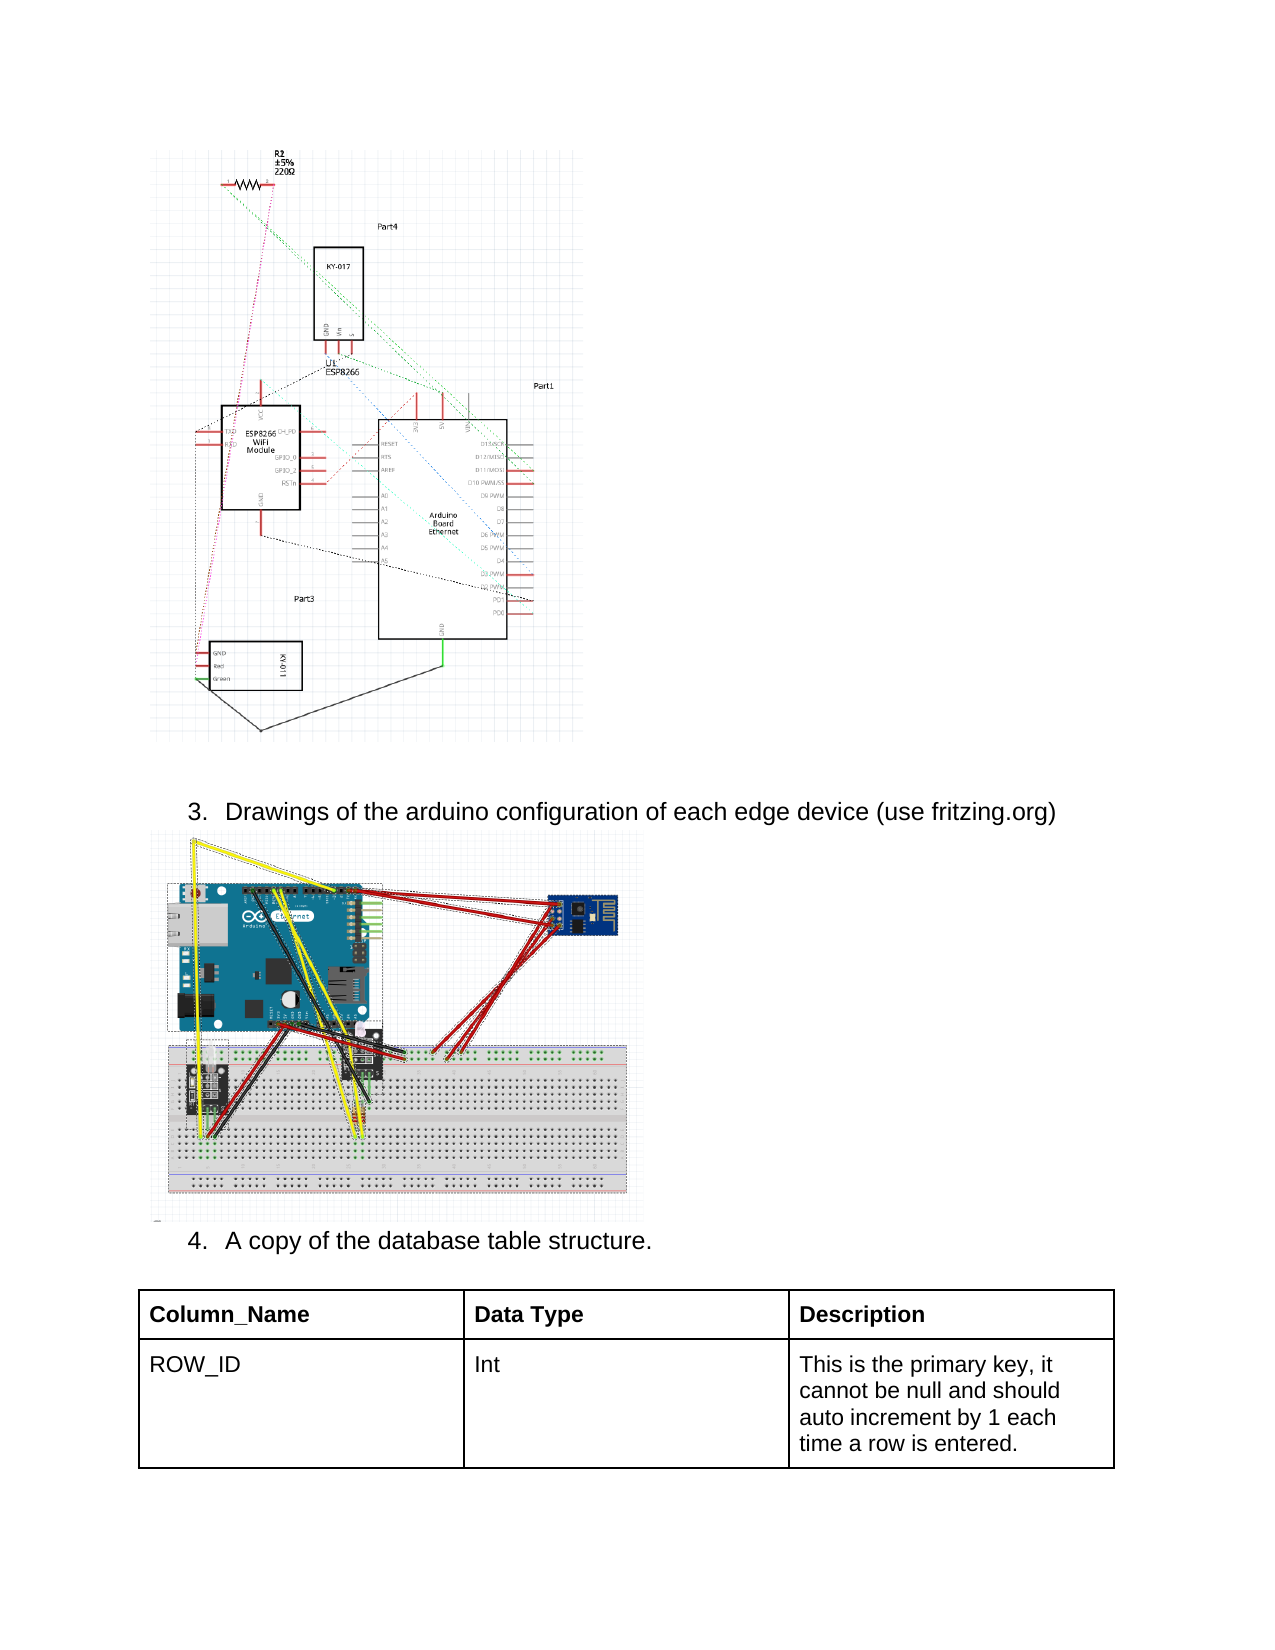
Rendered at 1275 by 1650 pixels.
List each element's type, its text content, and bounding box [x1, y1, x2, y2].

table_cell Int [465, 1340, 788, 1467]
picture [150, 150, 584, 742]
list A copy of the database table structure. [187, 1226, 1125, 1254]
picture [150, 830, 644, 1222]
table_header Data Type [465, 1291, 788, 1338]
list Drawings of the arduino configuration of each edge device (use fritzing.org) [187, 797, 1125, 826]
table_header Description [790, 1291, 1113, 1338]
table_header Column_Name [140, 1291, 463, 1338]
table_cell This is the primary key, it cannot be null and should auto increment by 1 each time a row is entered. [790, 1340, 1113, 1467]
table_cell ROW_ID [140, 1340, 463, 1467]
